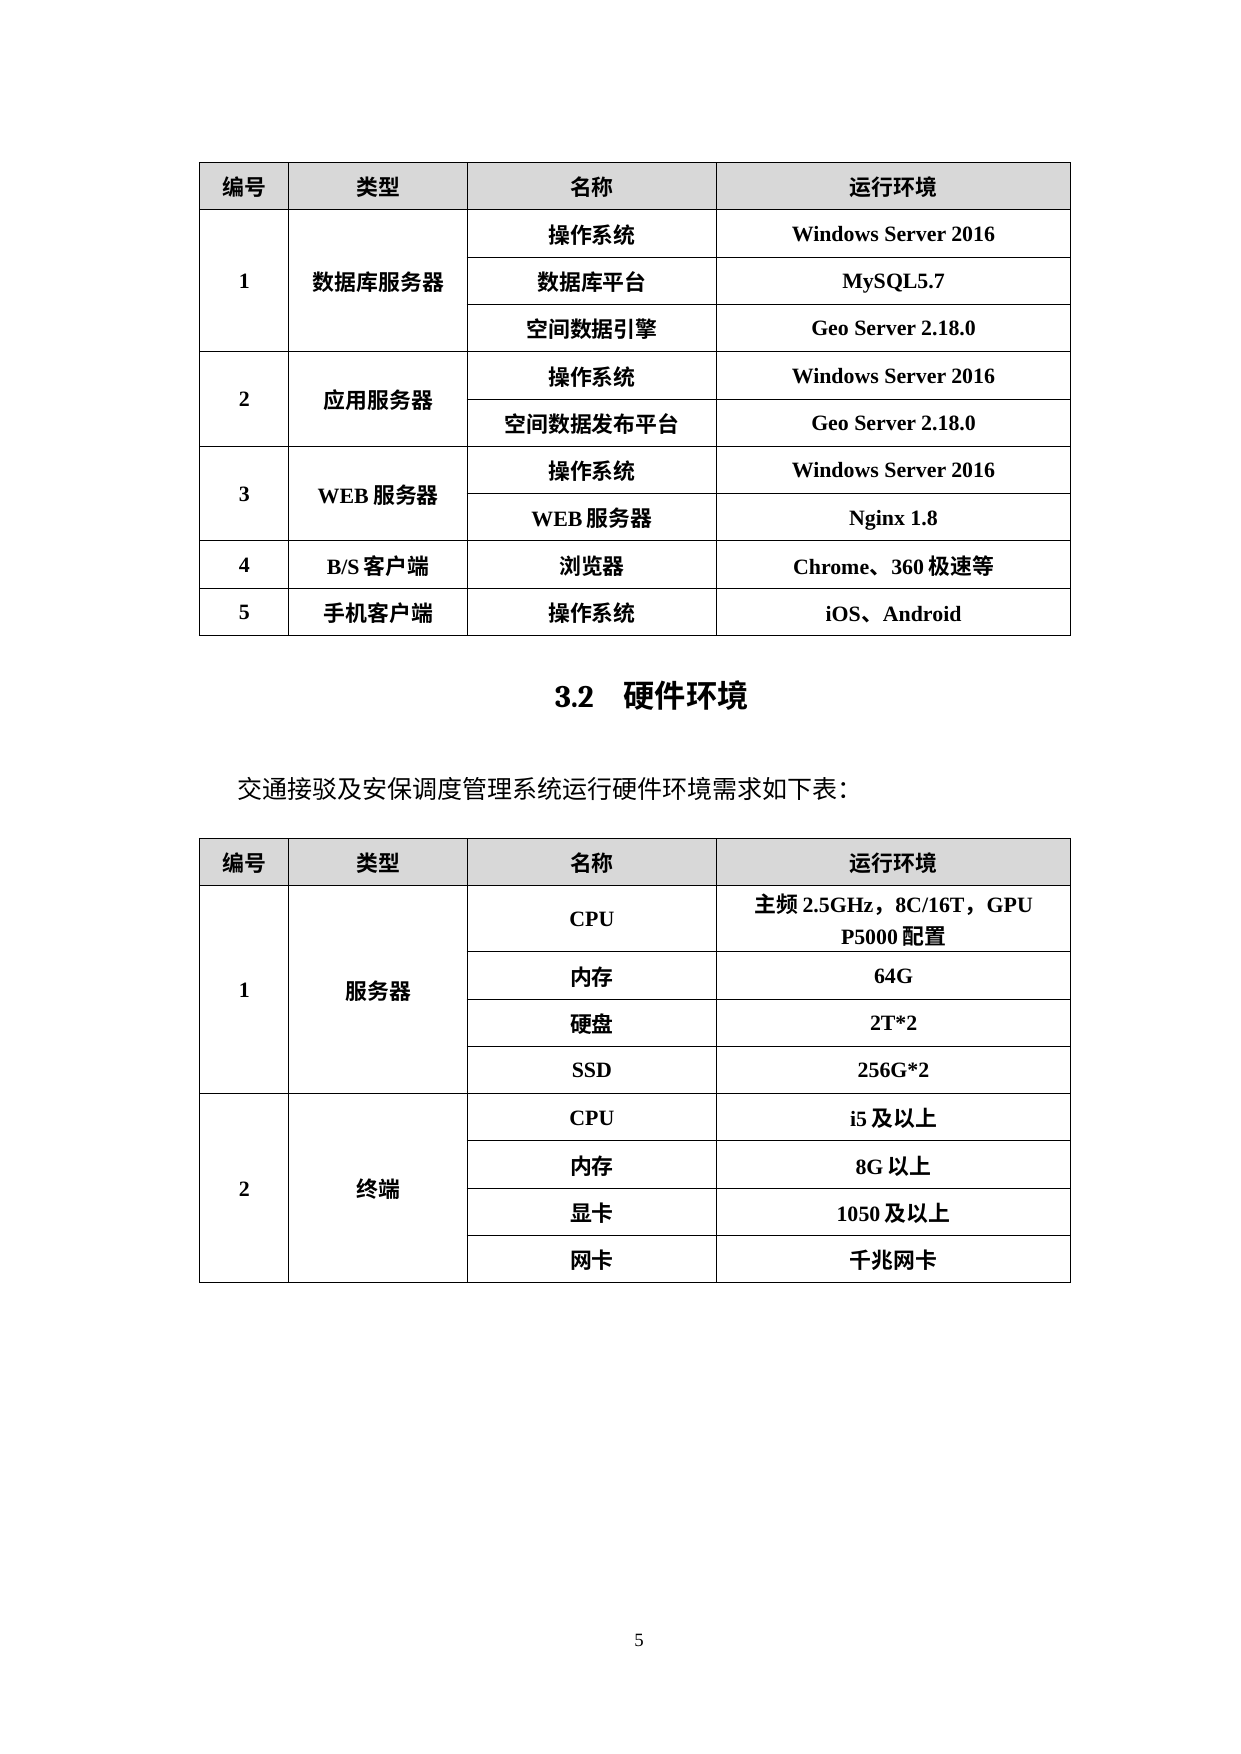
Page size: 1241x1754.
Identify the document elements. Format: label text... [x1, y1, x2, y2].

table_cell 应用服务器 [289, 352, 467, 446]
table_cell CPU [468, 1094, 716, 1140]
table_cell 操作系统 [468, 210, 716, 257]
table_cell 数据库服务器 [289, 210, 467, 351]
table_cell 5 [200, 589, 288, 635]
table_header 编号 [200, 163, 288, 209]
table_header 类型 [289, 163, 467, 209]
text 交通接驳及安保调度管理系统运行硬件环境需求如下表： [187, 755, 1053, 820]
table_cell iOS、Android [717, 589, 1070, 635]
table_cell Windows Server 2016 [717, 210, 1070, 257]
table_cell B/S客户端 [289, 541, 467, 588]
table_cell 手机客户端 [289, 589, 467, 635]
table_cell 网卡 [468, 1236, 716, 1282]
table_header 名称 [468, 839, 716, 885]
table_cell 主频2.5GHz，8C/16T，GPU P5000配置 [717, 886, 1070, 951]
table_cell 256G*2 [717, 1047, 1070, 1093]
table_cell Chrome、360极速等 [717, 541, 1070, 588]
table_cell 1050及以上 [717, 1189, 1070, 1235]
table_cell 内存 [468, 1141, 716, 1188]
table_cell 1 [200, 210, 288, 351]
table_header 类型 [289, 839, 467, 885]
table_cell 操作系统 [468, 447, 716, 493]
table_cell Geo Server 2.18.0 [717, 400, 1070, 446]
table_cell Nginx 1.8 [717, 494, 1070, 540]
table_cell 终端 [289, 1094, 467, 1282]
table_cell 8G以上 [717, 1141, 1070, 1188]
table_cell 浏览器 [468, 541, 716, 588]
table_header 运行环境 [717, 839, 1070, 885]
table_cell 3 [200, 447, 288, 540]
subtitle 硬件环境 [187, 661, 1053, 726]
table_cell MySQL5.7 [717, 258, 1070, 304]
table_cell WEB服务器 [289, 447, 467, 540]
table_cell 4 [200, 541, 288, 588]
table_cell 服务器 [289, 886, 467, 1093]
table_cell 硬盘 [468, 1000, 716, 1046]
table_cell WEB服务器 [468, 494, 716, 540]
table_cell 操作系统 [468, 589, 716, 635]
table_cell 空间数据引擎 [468, 305, 716, 351]
table_cell 2 [200, 352, 288, 446]
table_cell Windows Server 2016 [717, 352, 1070, 398]
table_cell 1 [200, 886, 288, 1093]
table_header 编号 [200, 839, 288, 885]
table_cell 操作系统 [468, 352, 716, 398]
table_cell Windows Server 2016 [717, 447, 1070, 493]
table_cell 数据库平台 [468, 258, 716, 304]
table_cell 2 [200, 1094, 288, 1282]
table_cell 空间数据发布平台 [468, 400, 716, 446]
table_cell 64G [717, 952, 1070, 998]
table_cell SSD [468, 1047, 716, 1093]
table_cell 2T*2 [717, 1000, 1070, 1046]
table_cell 千兆网卡 [717, 1236, 1070, 1282]
table_cell i5及以上 [717, 1094, 1070, 1140]
table_header 运行环境 [717, 163, 1070, 209]
table_cell 显卡 [468, 1189, 716, 1235]
table_cell 内存 [468, 952, 716, 998]
table_cell CPU [468, 886, 716, 951]
table_cell Geo Server 2.18.0 [717, 305, 1070, 351]
table_header 名称 [468, 163, 716, 209]
